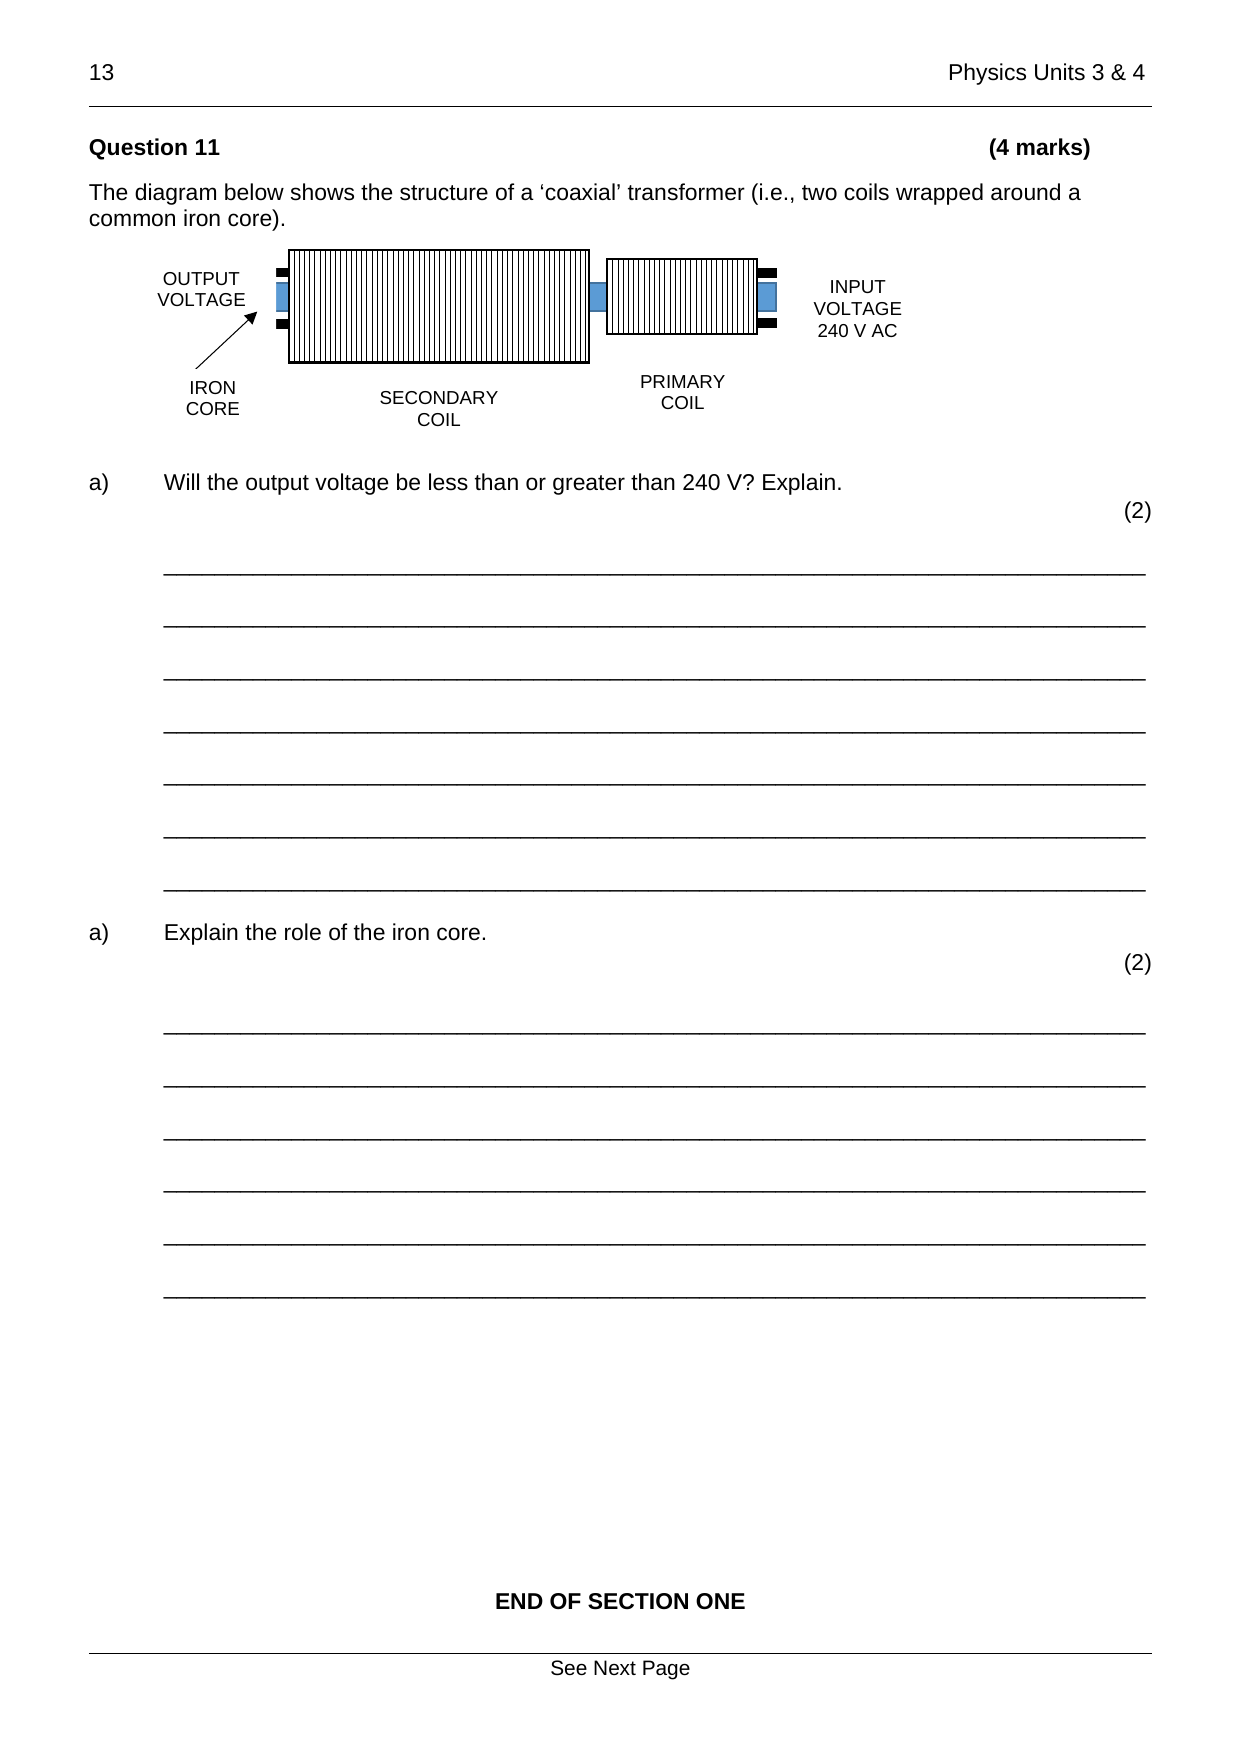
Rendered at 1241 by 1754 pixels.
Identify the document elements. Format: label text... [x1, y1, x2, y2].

list (2) [164, 949, 1152, 975]
text ___________________________________________________________________________________________________________________________________________________________________________________________________________________________________________________________________________________________________________________________________________________________________________________________________________________________________________________________________________________________________________________________________________________________ [164, 549, 1152, 892]
list (2) [164, 497, 1152, 523]
list Explain the role of the iron core. [89, 918, 1152, 945]
text Question 11 (4 marks) [89, 133, 1152, 160]
text The diagram below shows the structure of a ‘coaxial’ transformer (i.e., two coils wrapped around a common iron core). [89, 178, 1152, 231]
list ______________________________________________________________________________________________________________________________________________________________________________________________________________________________________________________________________________________________________________________________________________________________________________________________________________________________________________________________________________ [164, 1009, 1152, 1299]
list Will the output voltage be less than or greater than 240 V? Explain. [89, 468, 1152, 495]
text END OF SECTION ONE [89, 1588, 1152, 1614]
